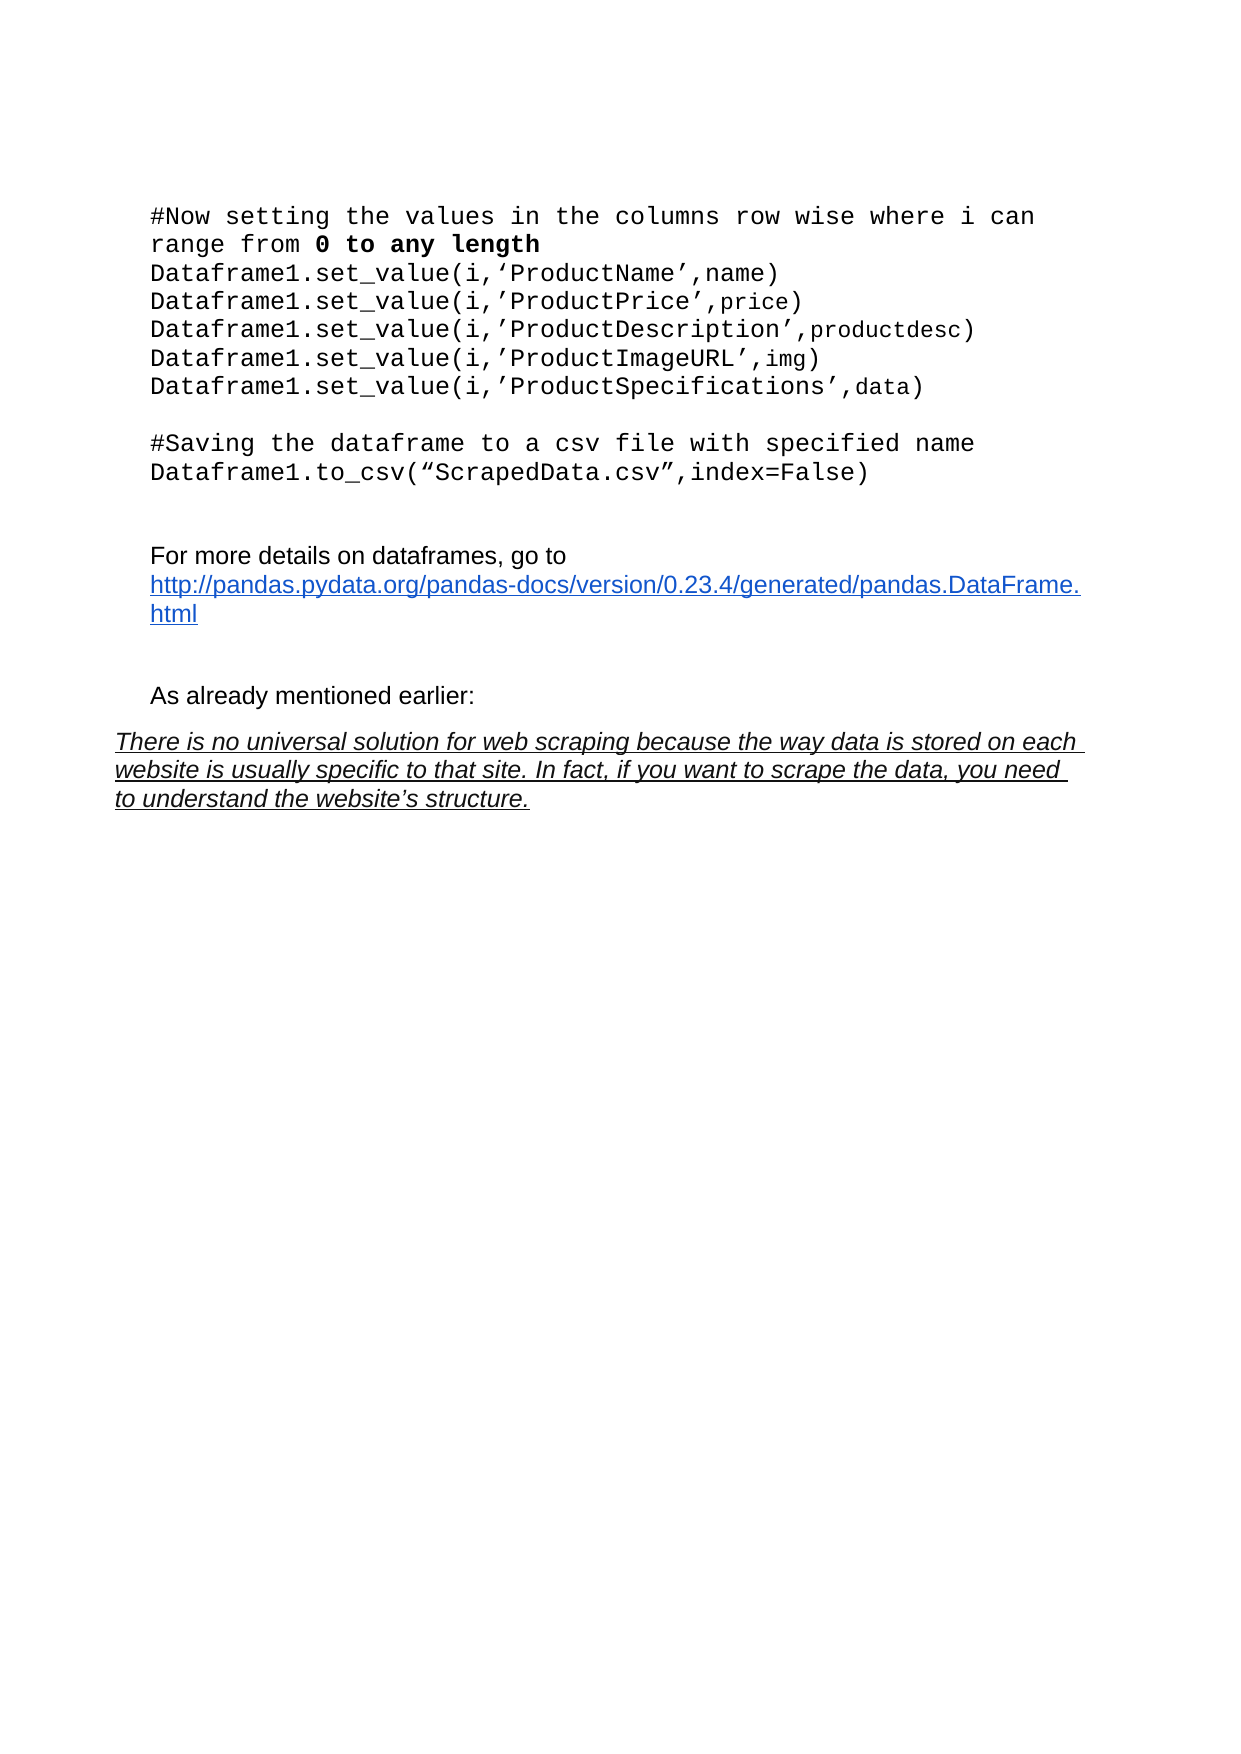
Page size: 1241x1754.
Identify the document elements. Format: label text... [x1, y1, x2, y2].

text There is no universal solution for web scraping because the way data is stored on each website is usually specific to that site. In fact, if you want to scrape the data, you need to understand the website’s structure. [530, 727, 1090, 813]
text Dataframe1.set_value(i,‘ProductName’,name) [150, 260, 1090, 289]
text As already mentioned earlier: [150, 681, 1090, 710]
text Dataframe1.set_value(i,’ProductDescription’,productdesc) [150, 317, 1090, 345]
text #Saving the dataframe to a csv file with specified name [150, 431, 1090, 459]
text Dataframe1.set_value(i,’ProductImageURL’,img) [150, 345, 1090, 374]
text #Now setting the values in the columns row wise where i can range from 0 to any length [150, 204, 1090, 260]
text Dataframe1.set_value(i,’ProductPrice’,price) [150, 289, 1090, 317]
text For more details on dataframes, go to http://pandas.pydata.org/pandas-docs/version/0.23.4/generated/pandas.DataFrame.html [150, 541, 1090, 627]
text Dataframe1.set_value(i,’ProductSpecifications’,data) [150, 374, 1090, 402]
text Dataframe1.to_csv(“ScrapedData.csv”,index=False) [150, 459, 1090, 487]
